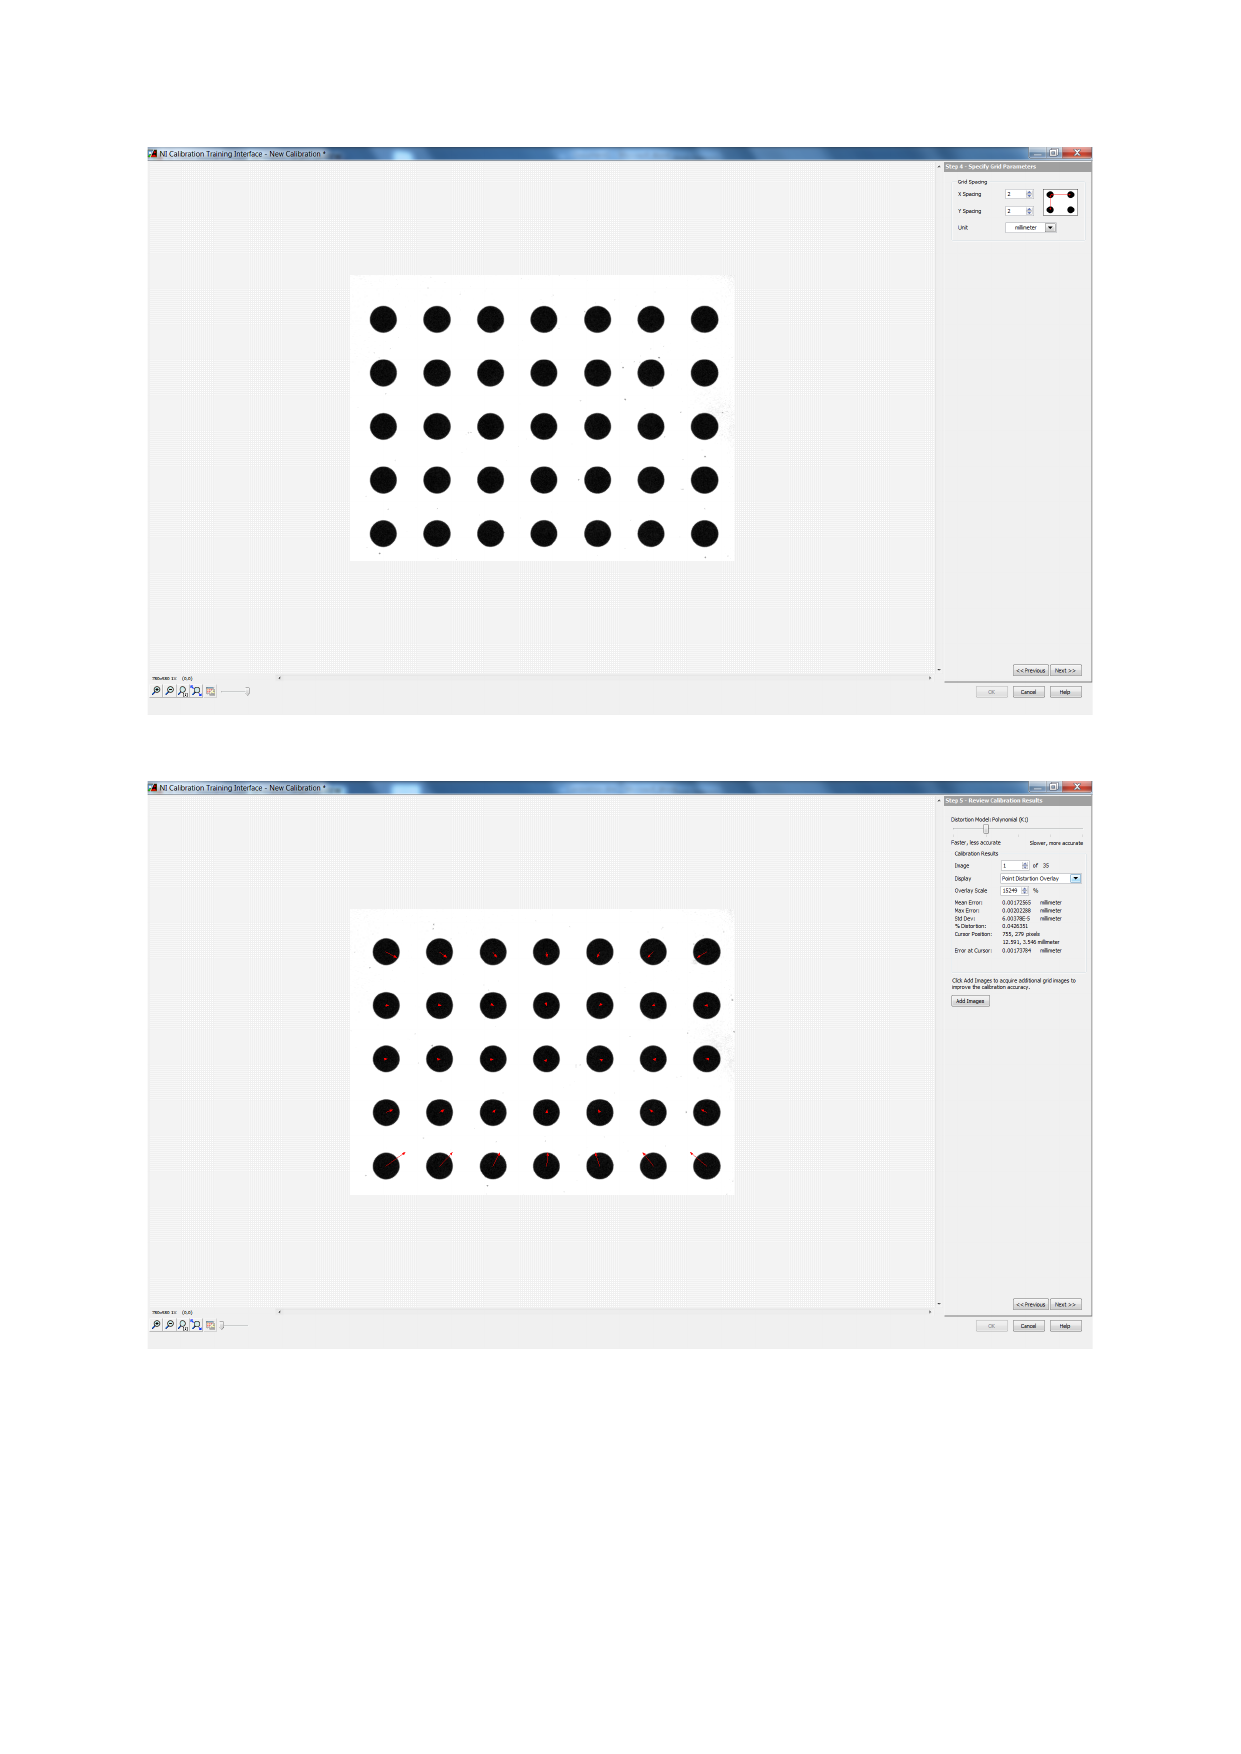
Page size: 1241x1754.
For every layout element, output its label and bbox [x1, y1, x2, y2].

picture [147, 147, 1093, 715]
picture [147, 781, 1093, 1349]
